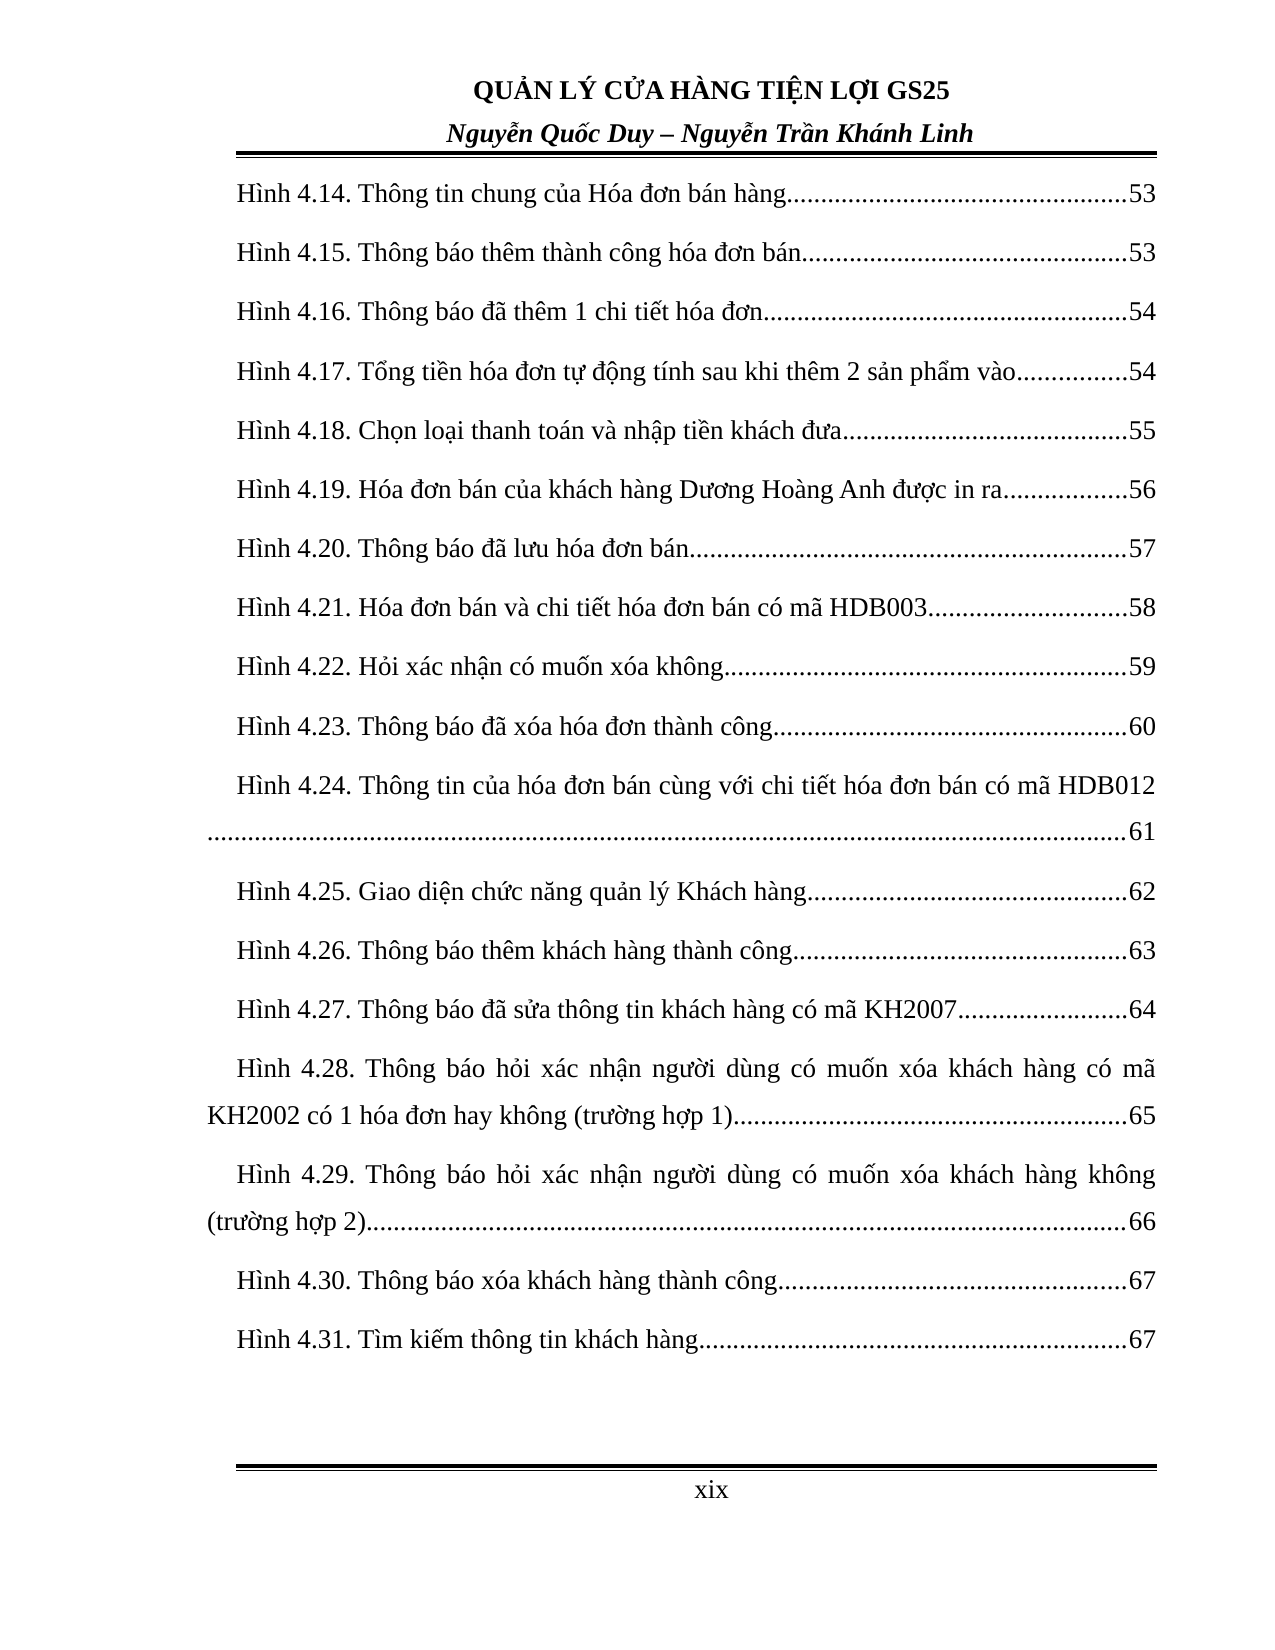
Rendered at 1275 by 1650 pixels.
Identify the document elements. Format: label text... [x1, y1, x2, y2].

text Hình 4.31. Tìm kiếm thông tin khách hàng 67 [207, 1323, 1157, 1354]
text Hình 4.20. Thông báo đã lưu hóa đơn bán 57 [207, 532, 1157, 563]
text Hình 4.28. Thông báo hỏi xác nhận người dùng có muốn xóa khách hàng có mã KH2002 có 1 hóa đơn hay không (trường hợp 1) 65 [207, 1052, 1157, 1130]
text Hình 4.17. Tổng tiền hóa đơn tự động tính sau khi thêm 2 sản phẩm vào 54 [207, 355, 1157, 386]
text Hình 4.29. Thông báo hỏi xác nhận người dùng có muốn xóa khách hàng không (trường hợp 2) 66 [207, 1158, 1157, 1236]
text Hình 4.30. Thông báo xóa khách hàng thành công 67 [207, 1264, 1157, 1295]
text Hình 4.27. Thông báo đã sửa thông tin khách hàng có mã KH2007 64 [207, 993, 1157, 1024]
text Hình 4.26. Thông báo thêm khách hàng thành công 63 [207, 934, 1157, 965]
text Hình 4.19. Hóa đơn bán của khách hàng Dương Hoàng Anh được in ra 56 [207, 473, 1157, 504]
text Hình 4.18. Chọn loại thanh toán và nhập tiền khách đưa 55 [207, 414, 1157, 445]
text Hình 4.16. Thông báo đã thêm 1 chi tiết hóa đơn 54 [207, 296, 1157, 327]
text Hình 4.25. Giao diện chức năng quản lý Khách hàng 62 [207, 875, 1157, 906]
text Hình 4.15. Thông báo thêm thành công hóa đơn bán 53 [207, 236, 1157, 267]
text Hình 4.21. Hóa đơn bán và chi tiết hóa đơn bán có mã HDB003 58 [207, 591, 1157, 622]
text Hình 4.23. Thông báo đã xóa hóa đơn thành công 60 [207, 710, 1157, 741]
text Hình 4.14. Thông tin chung của Hóa đơn bán hàng 53 [207, 177, 1157, 208]
text Hình 4.22. Hỏi xác nhận có muốn xóa không 59 [207, 651, 1157, 682]
text Hình 4.24. Thông tin của hóa đơn bán cùng với chi tiết hóa đơn bán có mã HDB012 61 [207, 769, 1157, 847]
